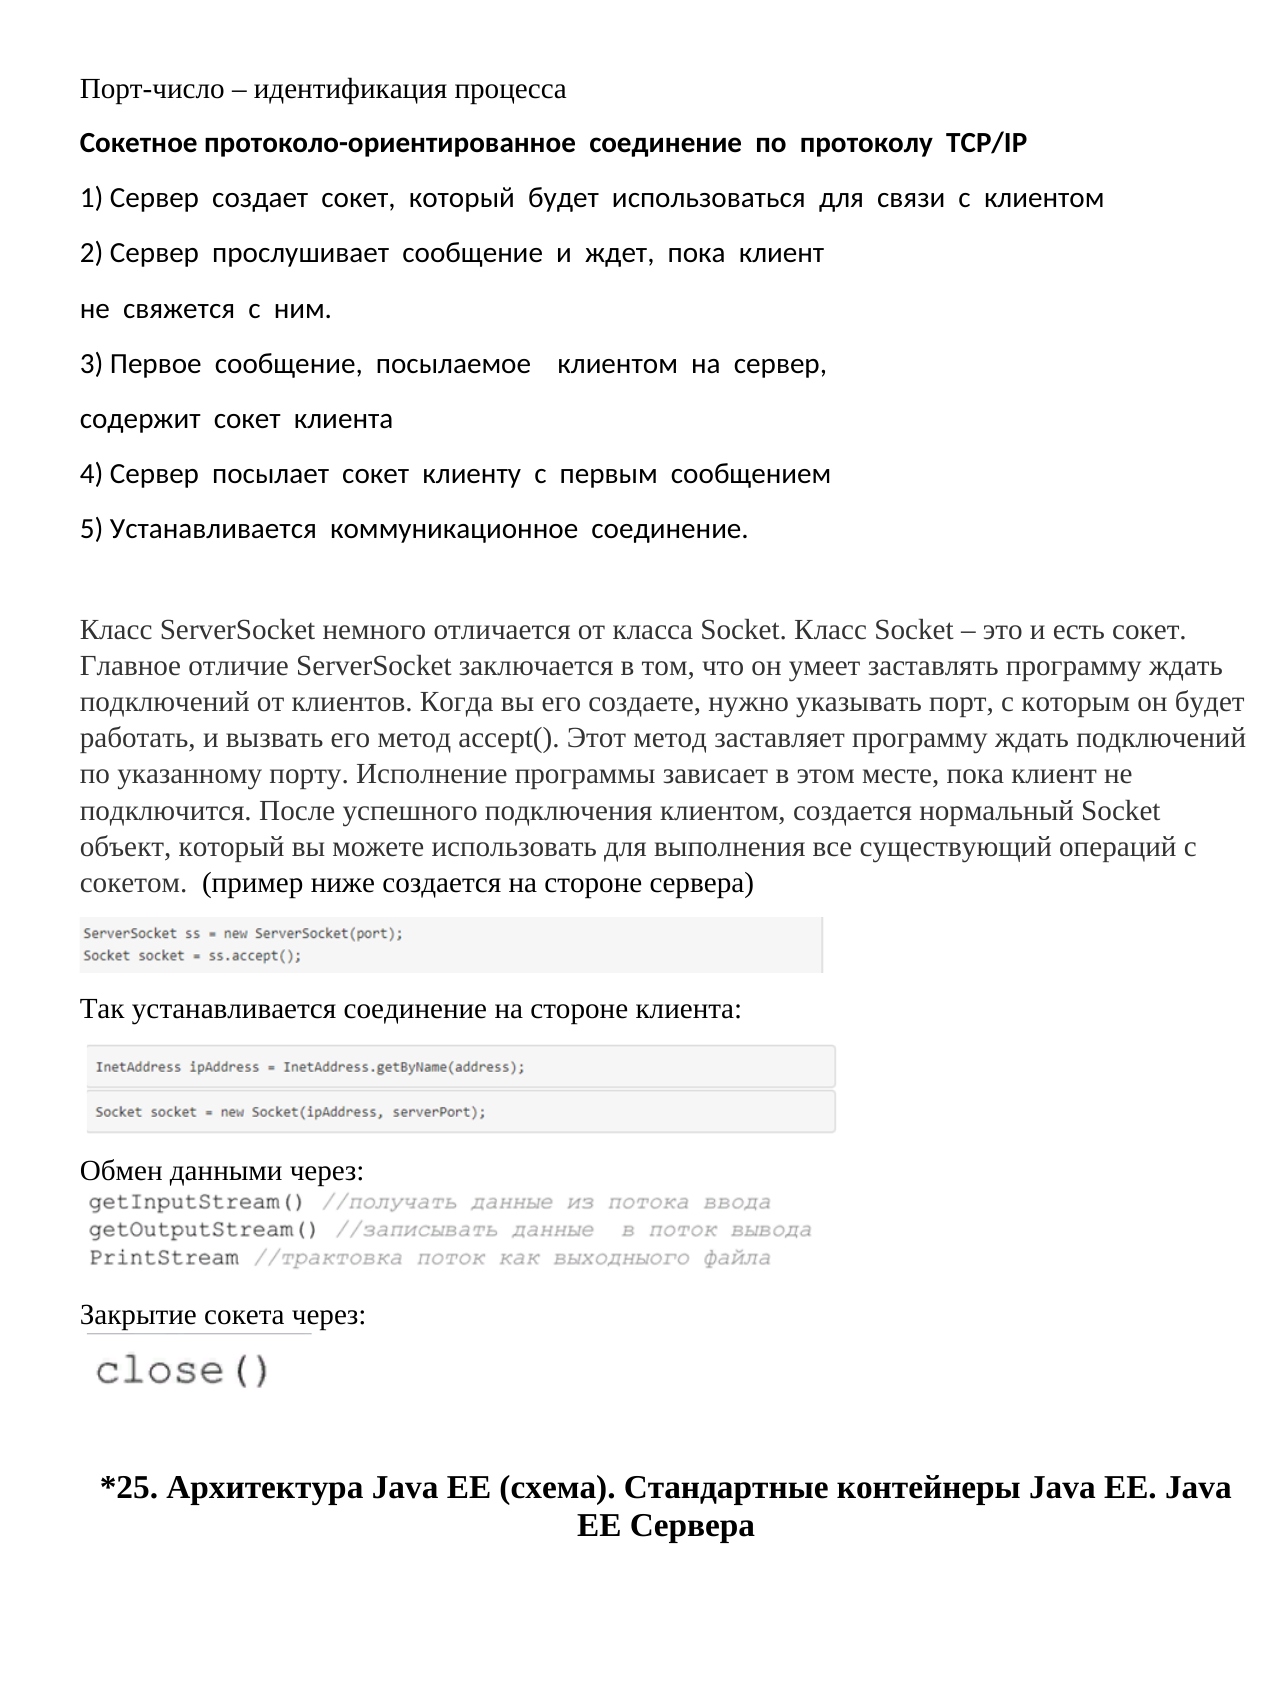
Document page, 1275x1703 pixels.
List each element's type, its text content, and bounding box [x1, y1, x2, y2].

text Закрытие сокета через: [79, 1297, 1252, 1405]
text 3) Первое сообщение, посылаемое клиентом на сервер, [79, 345, 1252, 380]
text Сокетное протоколо-ориентированное соединение по протоколу TCP/IP [79, 124, 1252, 160]
text Порт-число – идентификация процесса [79, 72, 1252, 105]
text 1) Сервер создает сокет, который будет использоваться для связи с клиентом [79, 179, 1252, 215]
text не свяжется с ним. [79, 290, 1252, 325]
text 2) Сервер прослушивает сообщение и ждет, пока клиент [79, 234, 1252, 270]
picture [86, 1188, 837, 1272]
picture [79, 917, 830, 973]
picture [86, 1333, 312, 1399]
text 5) Устанавливается коммуникационное соединение. [79, 510, 1252, 546]
text Класс ServerSocket немного отличается от класса Socket. Класс Socket – это и есть сокет. Главное отличие ServerSocket заключается в том, что он умеет заставлять программу ждать подключений от клиентов. Когда вы его создаете, нужно указывать порт, с которым он будет работать, и вызвать его метод accept(). Этот метод заставляет программу ждать подключений по указанному порту. Исполнение программы зависает в этом месте, пока клиент не подключится. После успешного подключения клиентом, создается нормальный Socket объект, который вы можете использовать для выполнения все существующий операций с сокетом. (пример ниже создается на стороне сервера) [79, 612, 1252, 899]
text *25. Архитектура Java EE (схема). Стандартные контейнеры Java EE. Java EE Сервера [79, 1467, 1252, 1544]
text 4) Сервер посылает сокет клиенту с первым сообщением [79, 455, 1252, 491]
text содержит сокет клиента [79, 400, 1252, 436]
text Так устанавливается соединение на стороне клиента: [79, 991, 1252, 1025]
picture [86, 1044, 837, 1134]
